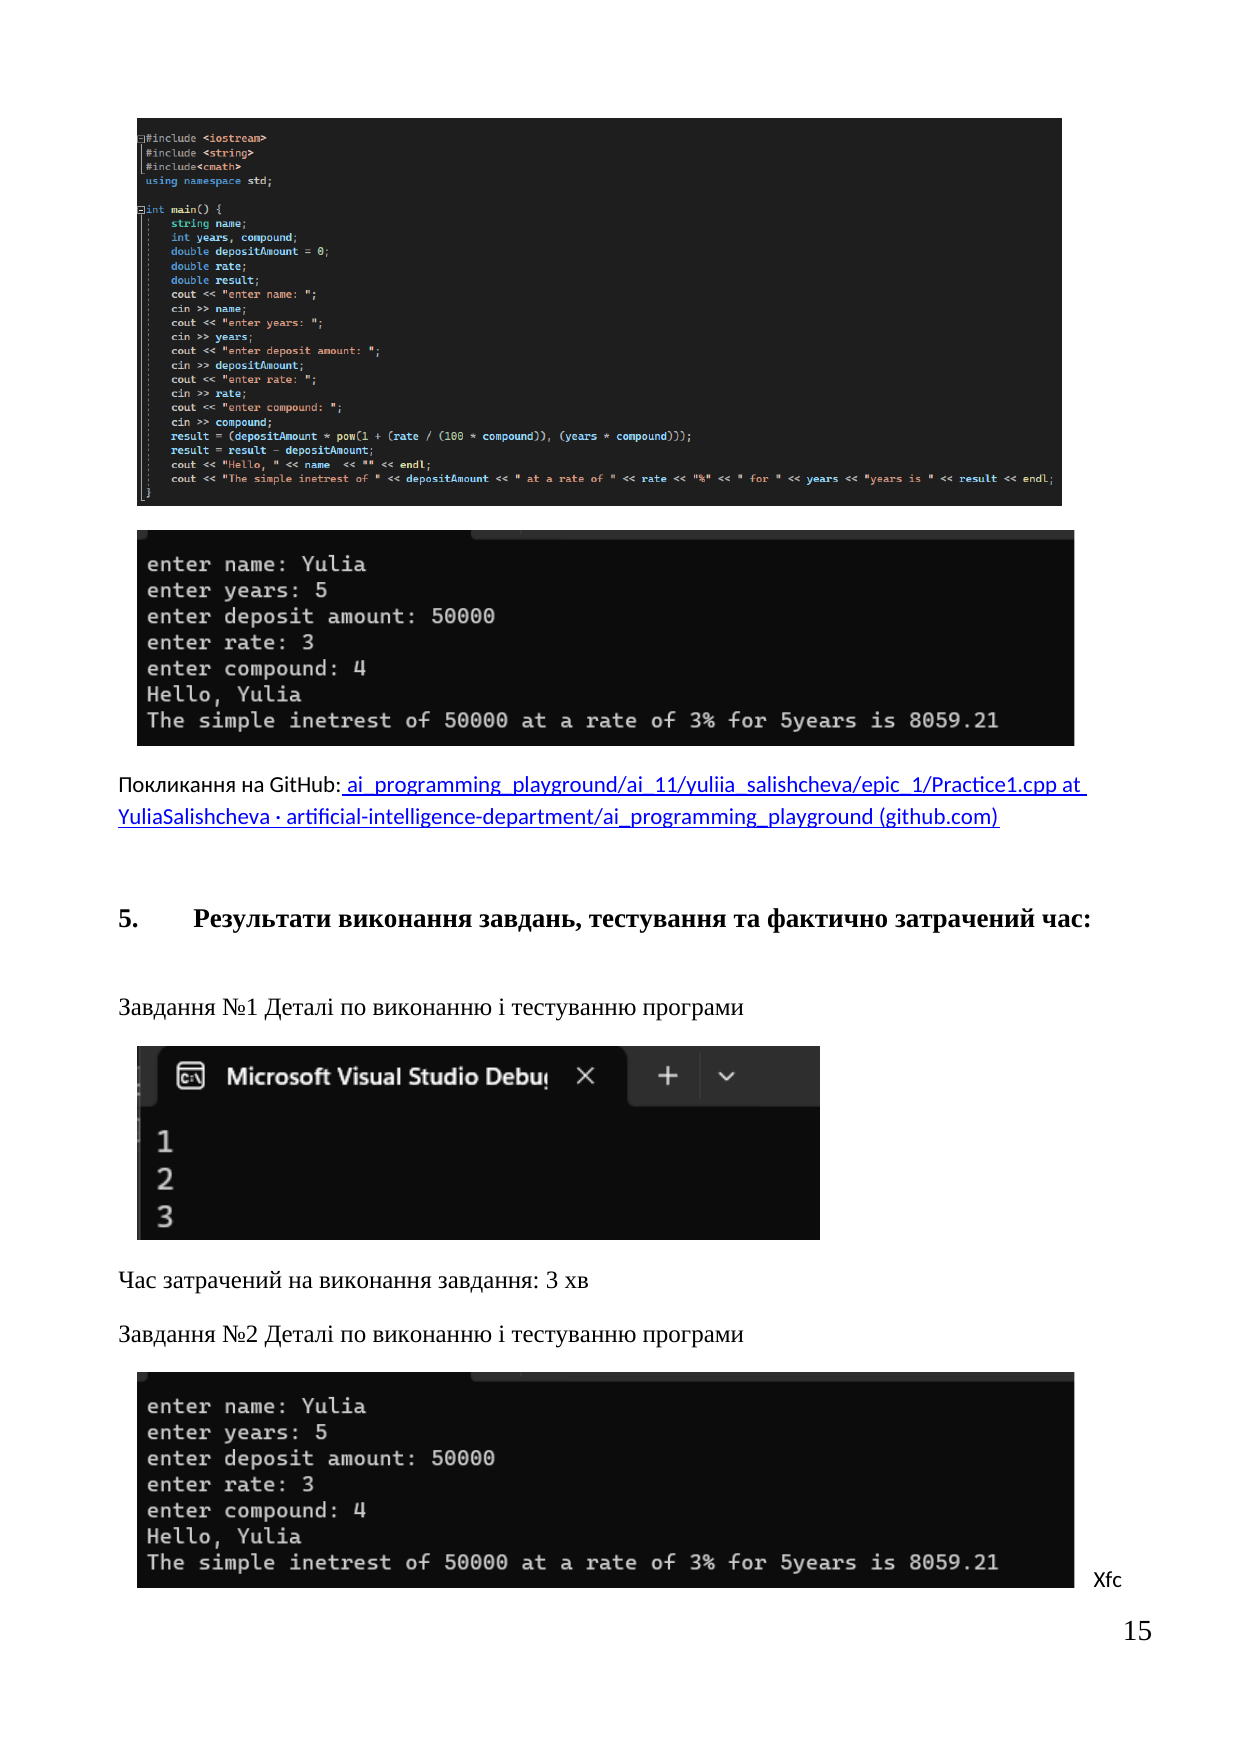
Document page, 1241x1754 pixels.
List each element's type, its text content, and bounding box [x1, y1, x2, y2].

text Xfc [118, 1373, 1152, 1593]
text Час затрачений на виконання завдання: 3 хв [118, 1265, 1152, 1294]
text Завдання №1 Деталі по виконанню і тестуванню програми [118, 992, 1152, 1021]
text Покликання на GitHub: ai_programming_playground/ai_11/yuliia_salishcheva/epic_1/Practice1.cpp at YuliaSalishcheva · artificial-intelligence-department/ai_programming_playground (github.com) [118, 770, 1152, 830]
subtitle 5. Результати виконання завдань, тестування та фактично затрачений час: [118, 903, 1152, 934]
text Завдання №2 Деталі по виконанню і тестуванню програми [118, 1319, 1152, 1348]
